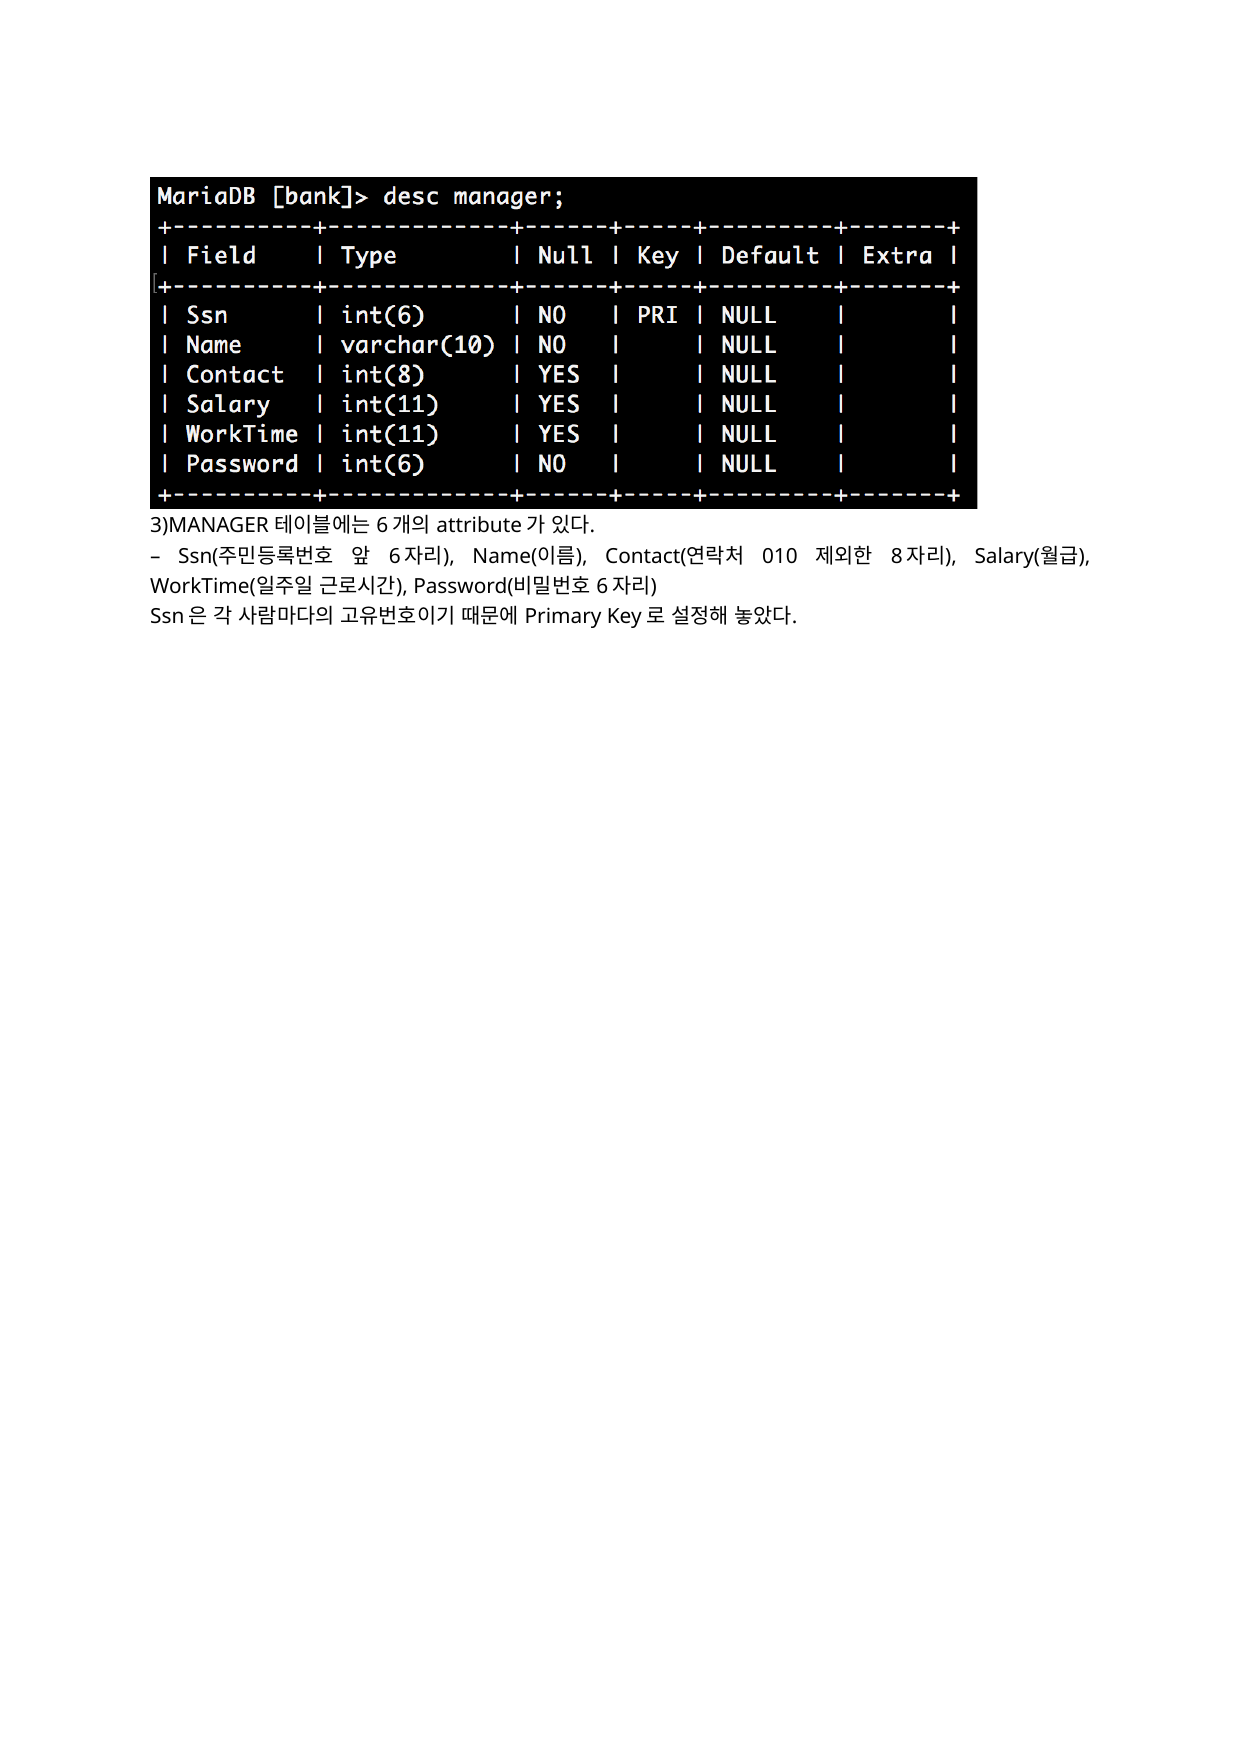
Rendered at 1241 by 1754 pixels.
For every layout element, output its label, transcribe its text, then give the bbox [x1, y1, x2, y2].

text Ssn은 각 사람마다의 고유번호이기 때문에 Primary Key로 설정해 놓았다. [150, 600, 1090, 630]
text – Ssn(주민등록번호 앞 6자리), Name(이름), Contact(연락처 010 제외한 8자리), Salary(월급), WorkTime(일주일 근로시간), Password(비밀번호 6자리) [150, 539, 1090, 600]
text 3)MANAGER 테이블에는 6개의 attribute가 있다. [150, 509, 1090, 539]
picture [150, 177, 978, 509]
